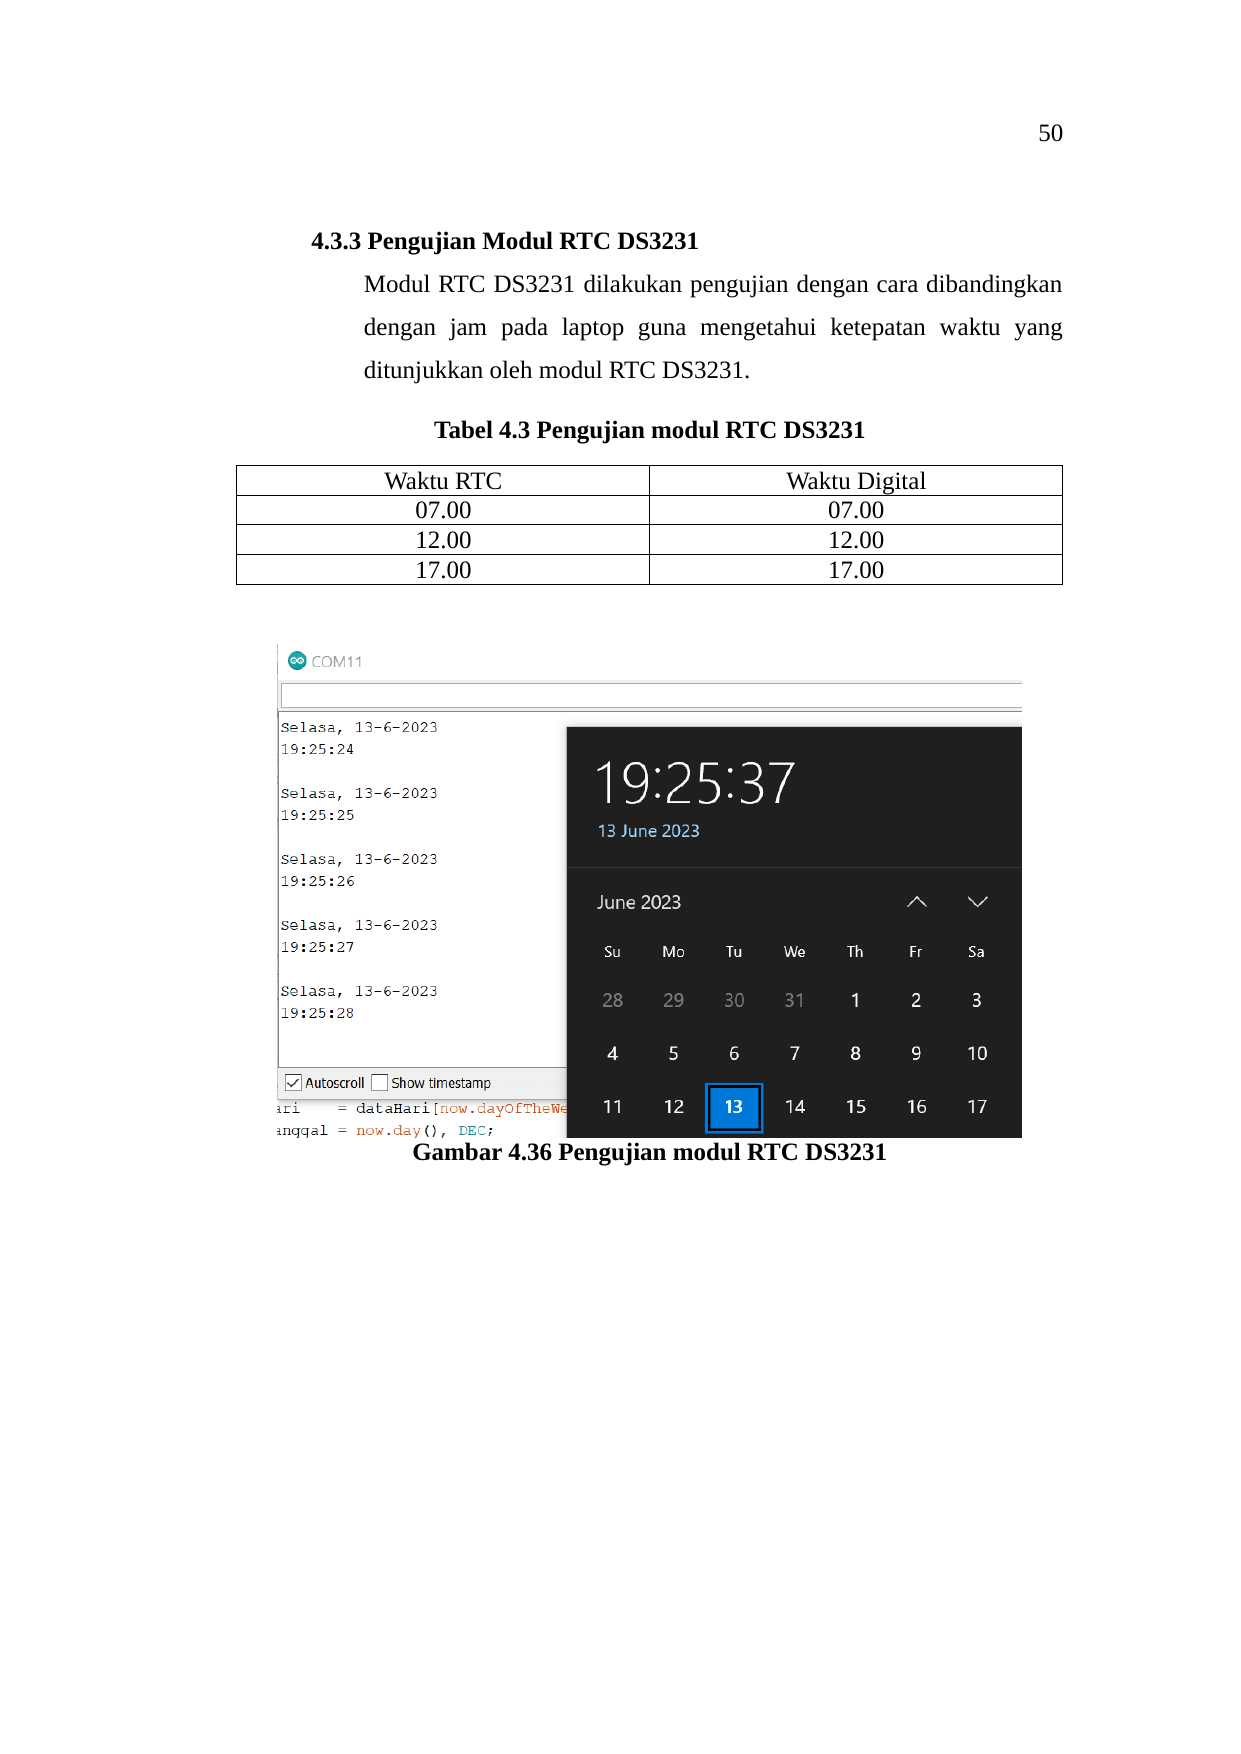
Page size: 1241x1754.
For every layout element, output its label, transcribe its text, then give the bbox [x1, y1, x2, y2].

table_header Waktu RTC [237, 466, 649, 494]
table_cell 07.00 [650, 496, 1062, 524]
table_cell 07.00 [237, 496, 649, 524]
table_cell 12.00 [650, 525, 1062, 554]
table_cell 17.00 [237, 555, 649, 584]
table_cell 12.00 [237, 525, 649, 554]
text Tabel 4.3 Pengujian modul RTC DS3231 [236, 415, 1063, 444]
text Modul RTC DS3231 dilakukan pengujian dengan cara dibandingkan dengan jam pada laptop guna mengetahui ketepatan waktu yang ditunjukkan oleh modul RTC DS3231. [364, 269, 1063, 384]
table_cell 17.00 [650, 555, 1062, 584]
picture [277, 644, 1022, 1138]
table_header Waktu Digital [650, 466, 1062, 494]
subtitle Pengujian Modul RTC DS3231 [311, 226, 1063, 255]
